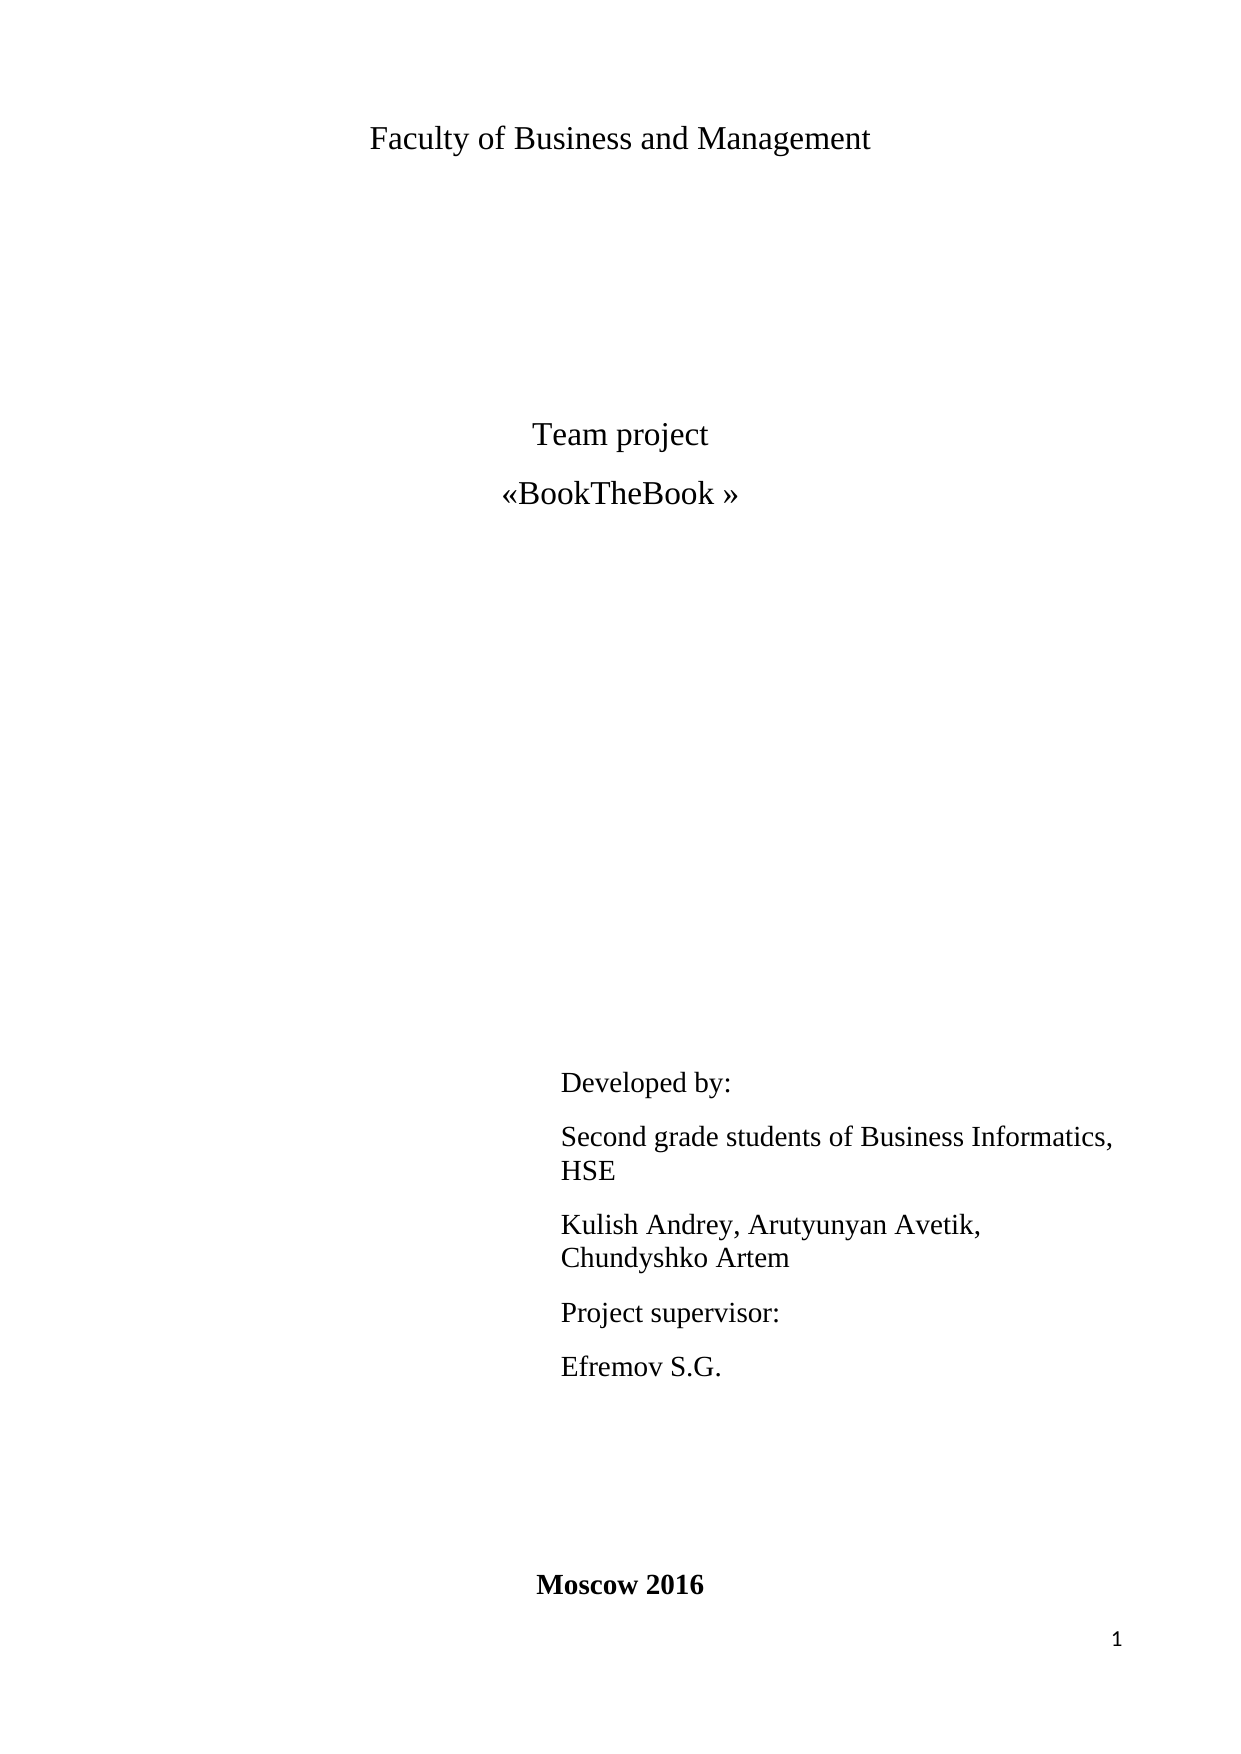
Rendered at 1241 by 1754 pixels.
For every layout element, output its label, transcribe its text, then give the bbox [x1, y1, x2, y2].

text Efremov S.G. [561, 1349, 1122, 1383]
text Project supervisor: [561, 1295, 1122, 1328]
text Moscow 2016 [118, 1567, 1122, 1600]
text Team project [118, 414, 1122, 452]
text Faculty of Business and Management [118, 118, 1122, 156]
text Developed by: [118, 1065, 1122, 1098]
text Second grade students of Business Informatics, HSE [561, 1119, 1122, 1186]
text Kulish Andrey, Arutyunyan Avetik, Chundyshko Artem [561, 1207, 1122, 1274]
text «BookTheBook » [118, 473, 1122, 511]
